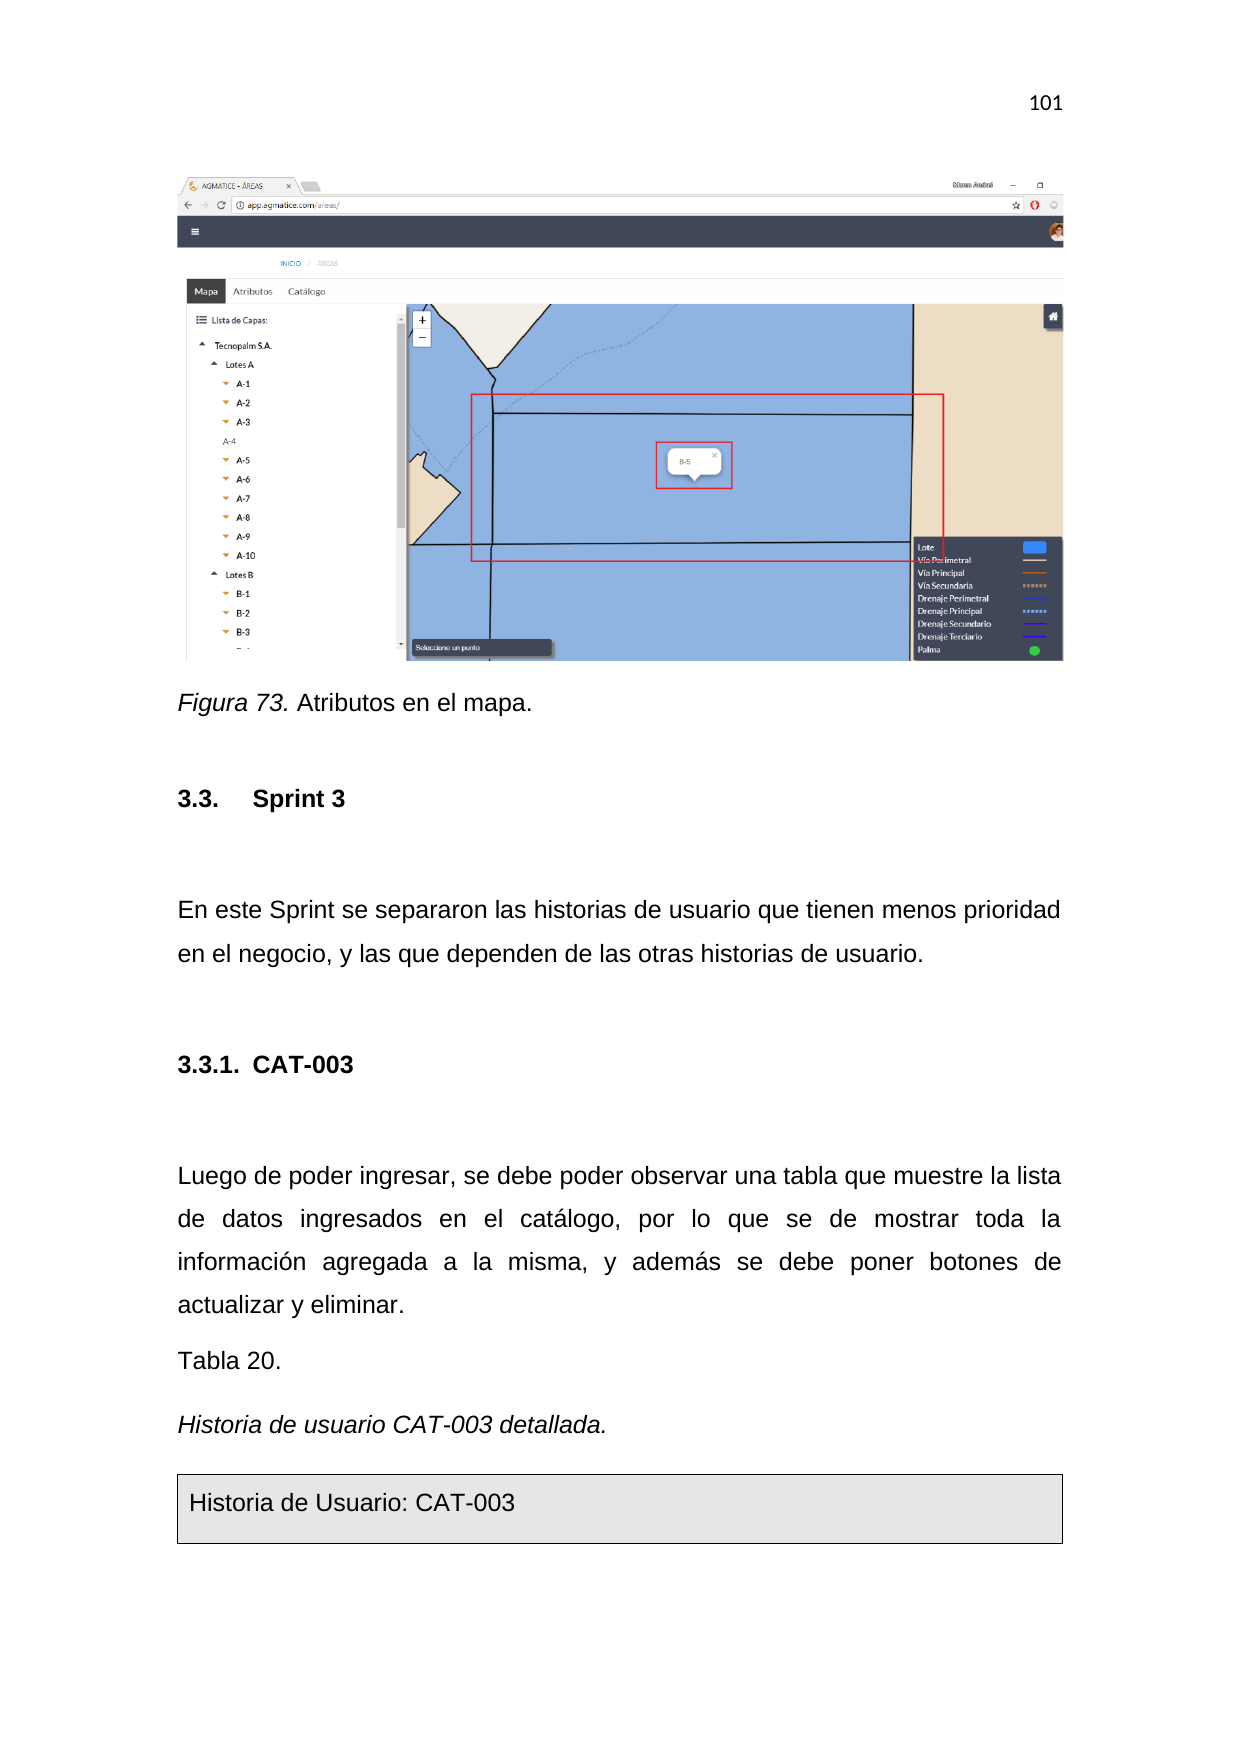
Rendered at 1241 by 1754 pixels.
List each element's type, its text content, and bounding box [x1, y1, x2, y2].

text Figura 73. Atributos en el mapa. [177, 688, 1063, 717]
text Tabla 20. [177, 1346, 1063, 1375]
picture [177, 177, 1064, 661]
subtitle Sprint 3 [177, 784, 1063, 813]
table_header Historia de Usuario: CAT-003 [178, 1475, 1062, 1543]
subtitle CAT-003 [177, 1050, 1063, 1079]
text Historia de usuario CAT-003 detallada. [177, 1410, 1063, 1439]
text En este Sprint se separaron las historias de usuario que tienen menos prioridad en el negocio, y las que dependen de las otras historias de usuario. [177, 896, 1063, 967]
text Luego de poder ingresar, se debe poder observar una tabla que muestre la lista de datos ingresados en el catálogo, por lo que se de mostrar toda la información agregada a la misma, y además se debe poner botones de actualizar y eliminar. [177, 1161, 1063, 1319]
